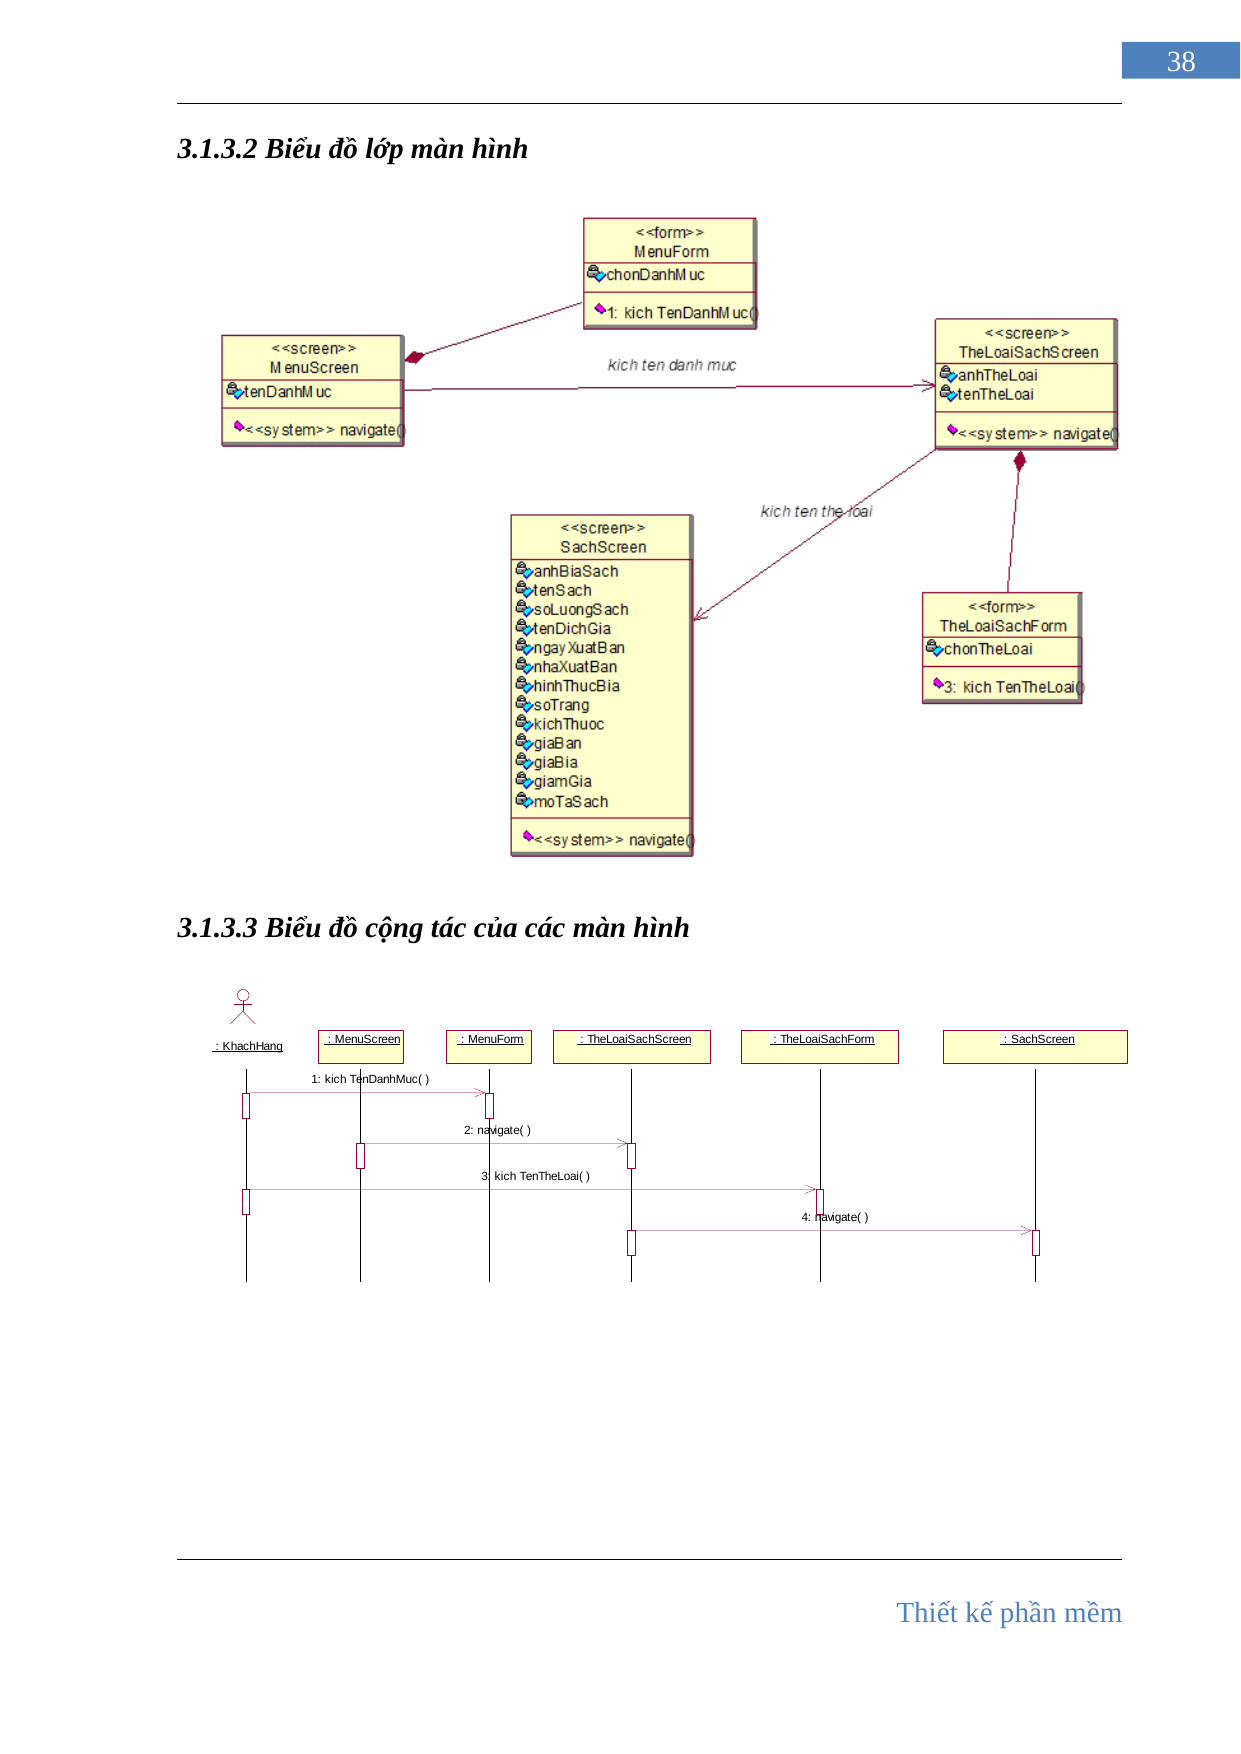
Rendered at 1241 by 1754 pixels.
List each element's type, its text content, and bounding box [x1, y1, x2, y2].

picture [177, 186, 1182, 885]
subtitle 3.1.3.3 Biểu đồ cộng tác của các màn hình [177, 910, 1122, 944]
subtitle 3.1.3.2 Biểu đồ lớp màn hình [177, 131, 1122, 164]
